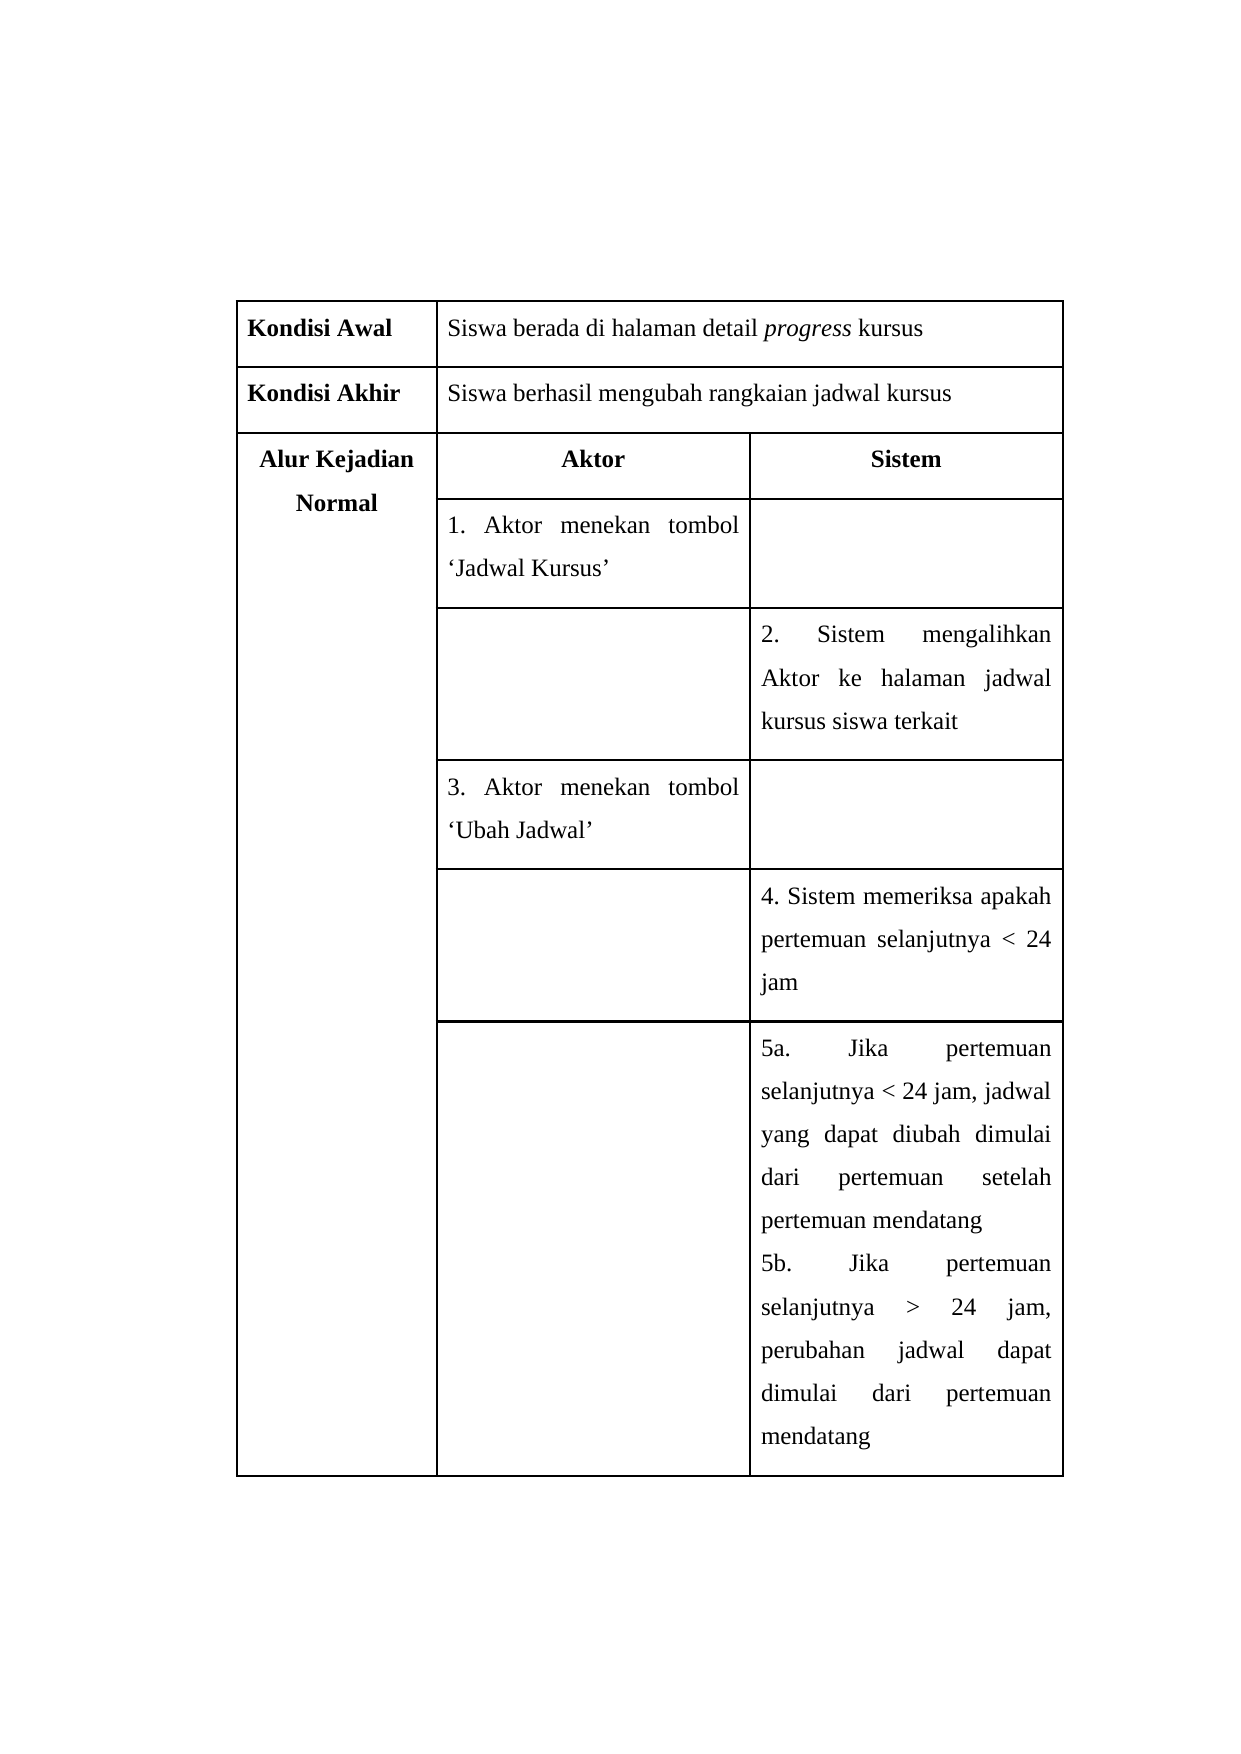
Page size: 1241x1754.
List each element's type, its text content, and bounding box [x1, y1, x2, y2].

table_cell Aktor [438, 434, 749, 498]
table_header Siswa berada di halaman detail progress kursus [438, 302, 1062, 366]
table_cell 4. Sistem memeriksa apakah pertemuan selanjutnya < 24 jam [751, 870, 1062, 1020]
table_cell Kondisi Akhir [238, 368, 436, 432]
table_cell [438, 609, 749, 759]
table_cell 2. Sistem mengalihkan Aktor ke halaman jadwal kursus siswa terkait [751, 609, 1062, 759]
table_cell 3. Aktor menekan tombol ‘Ubah Jadwal’ [438, 761, 749, 868]
table_cell 1. Aktor menekan tombol ‘Jadwal Kursus’ [438, 500, 749, 607]
table_cell Siswa berhasil mengubah rangkaian jadwal kursus [438, 368, 1062, 432]
table_cell Sistem [751, 434, 1062, 498]
table_cell Alur Kejadian Normal [238, 434, 436, 1474]
table_cell [751, 761, 1062, 868]
table_cell [438, 1023, 749, 1474]
table_cell [751, 500, 1062, 607]
table_cell 5a. Jika pertemuan selanjutnya < 24 jam, jadwal yang dapat diubah dimulai dari pertemuan setelah pertemuan mendatang 5b. Jika pertemuan selanjutnya > 24 jam, perubahan jadwal dapat dimulai dari pertemuan mendatang [751, 1023, 1062, 1474]
table_header Kondisi Awal [238, 302, 436, 366]
table_cell [438, 870, 749, 1020]
